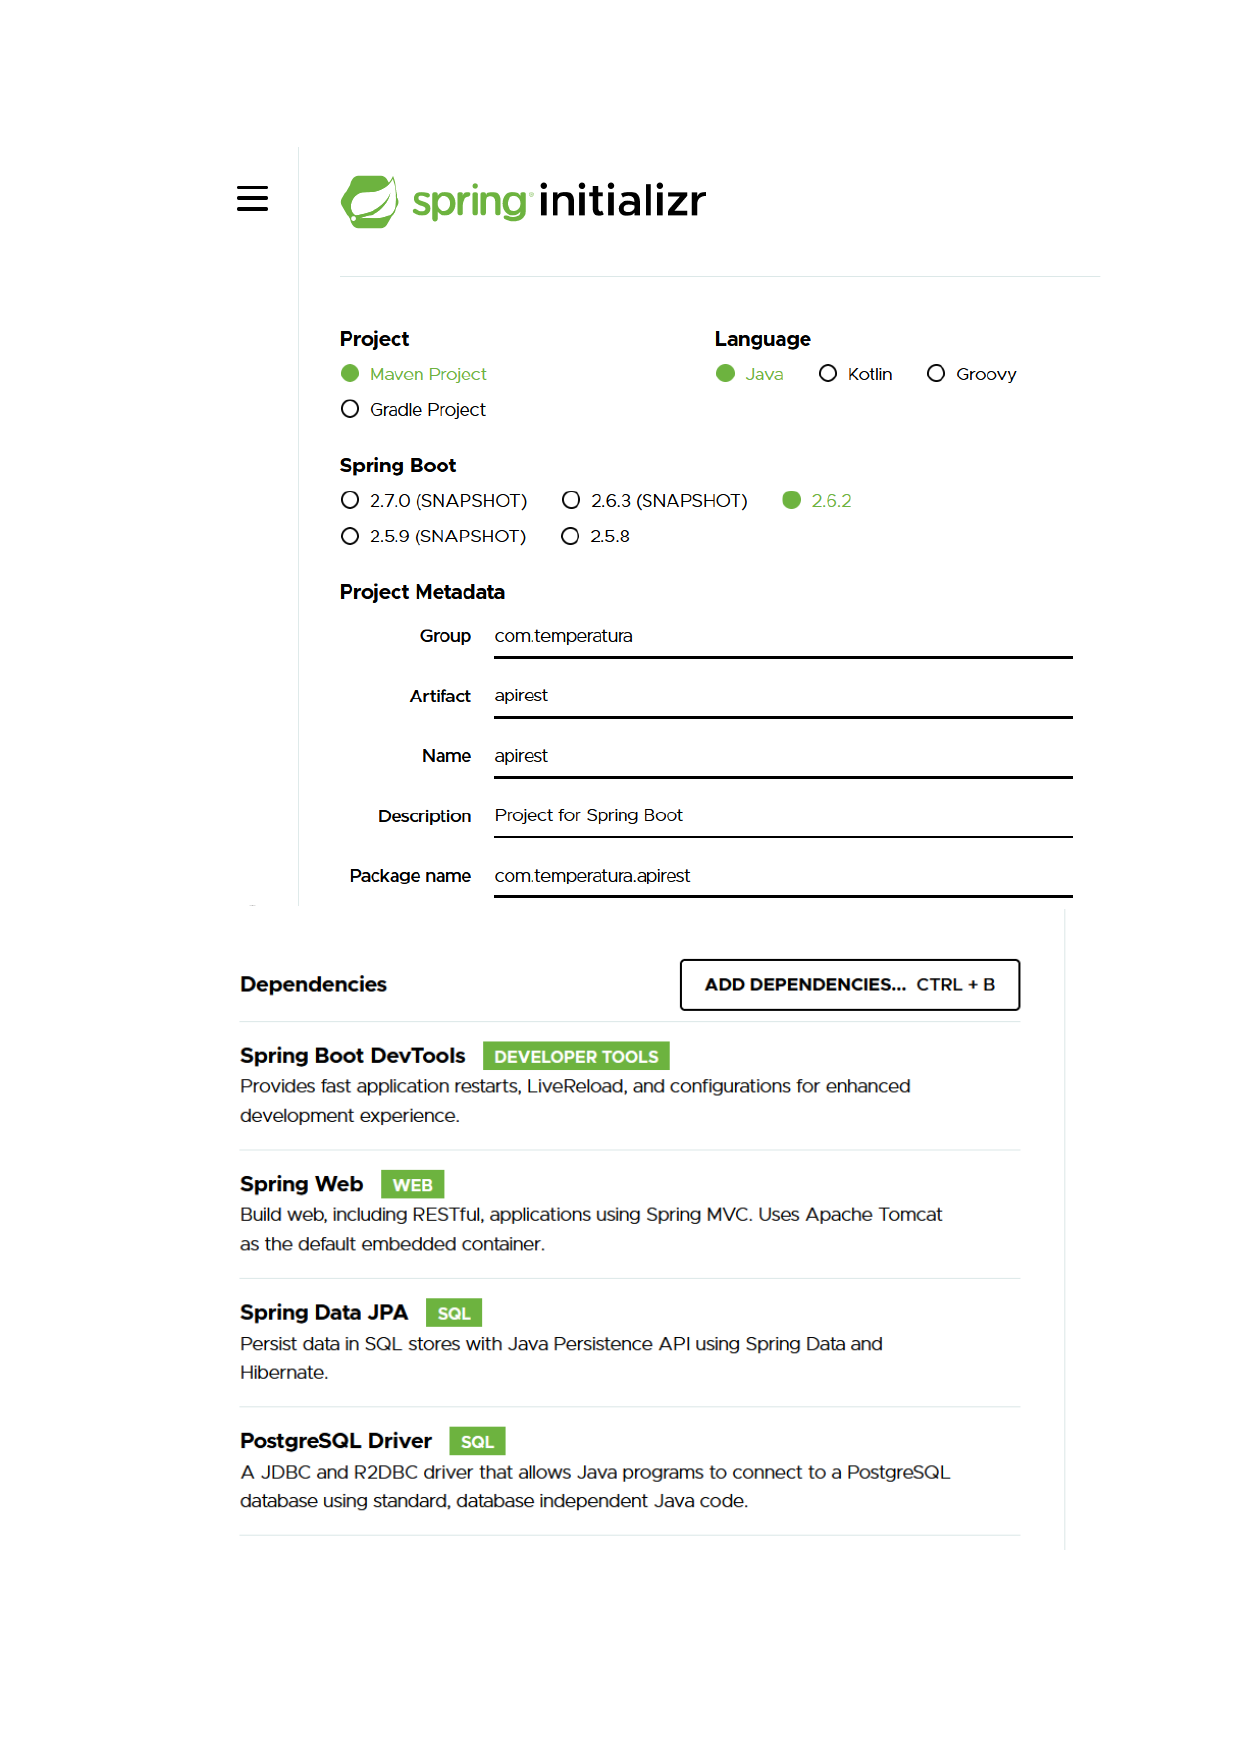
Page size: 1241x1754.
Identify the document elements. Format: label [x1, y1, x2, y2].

picture [214, 147, 1101, 906]
picture [214, 909, 1101, 1550]
